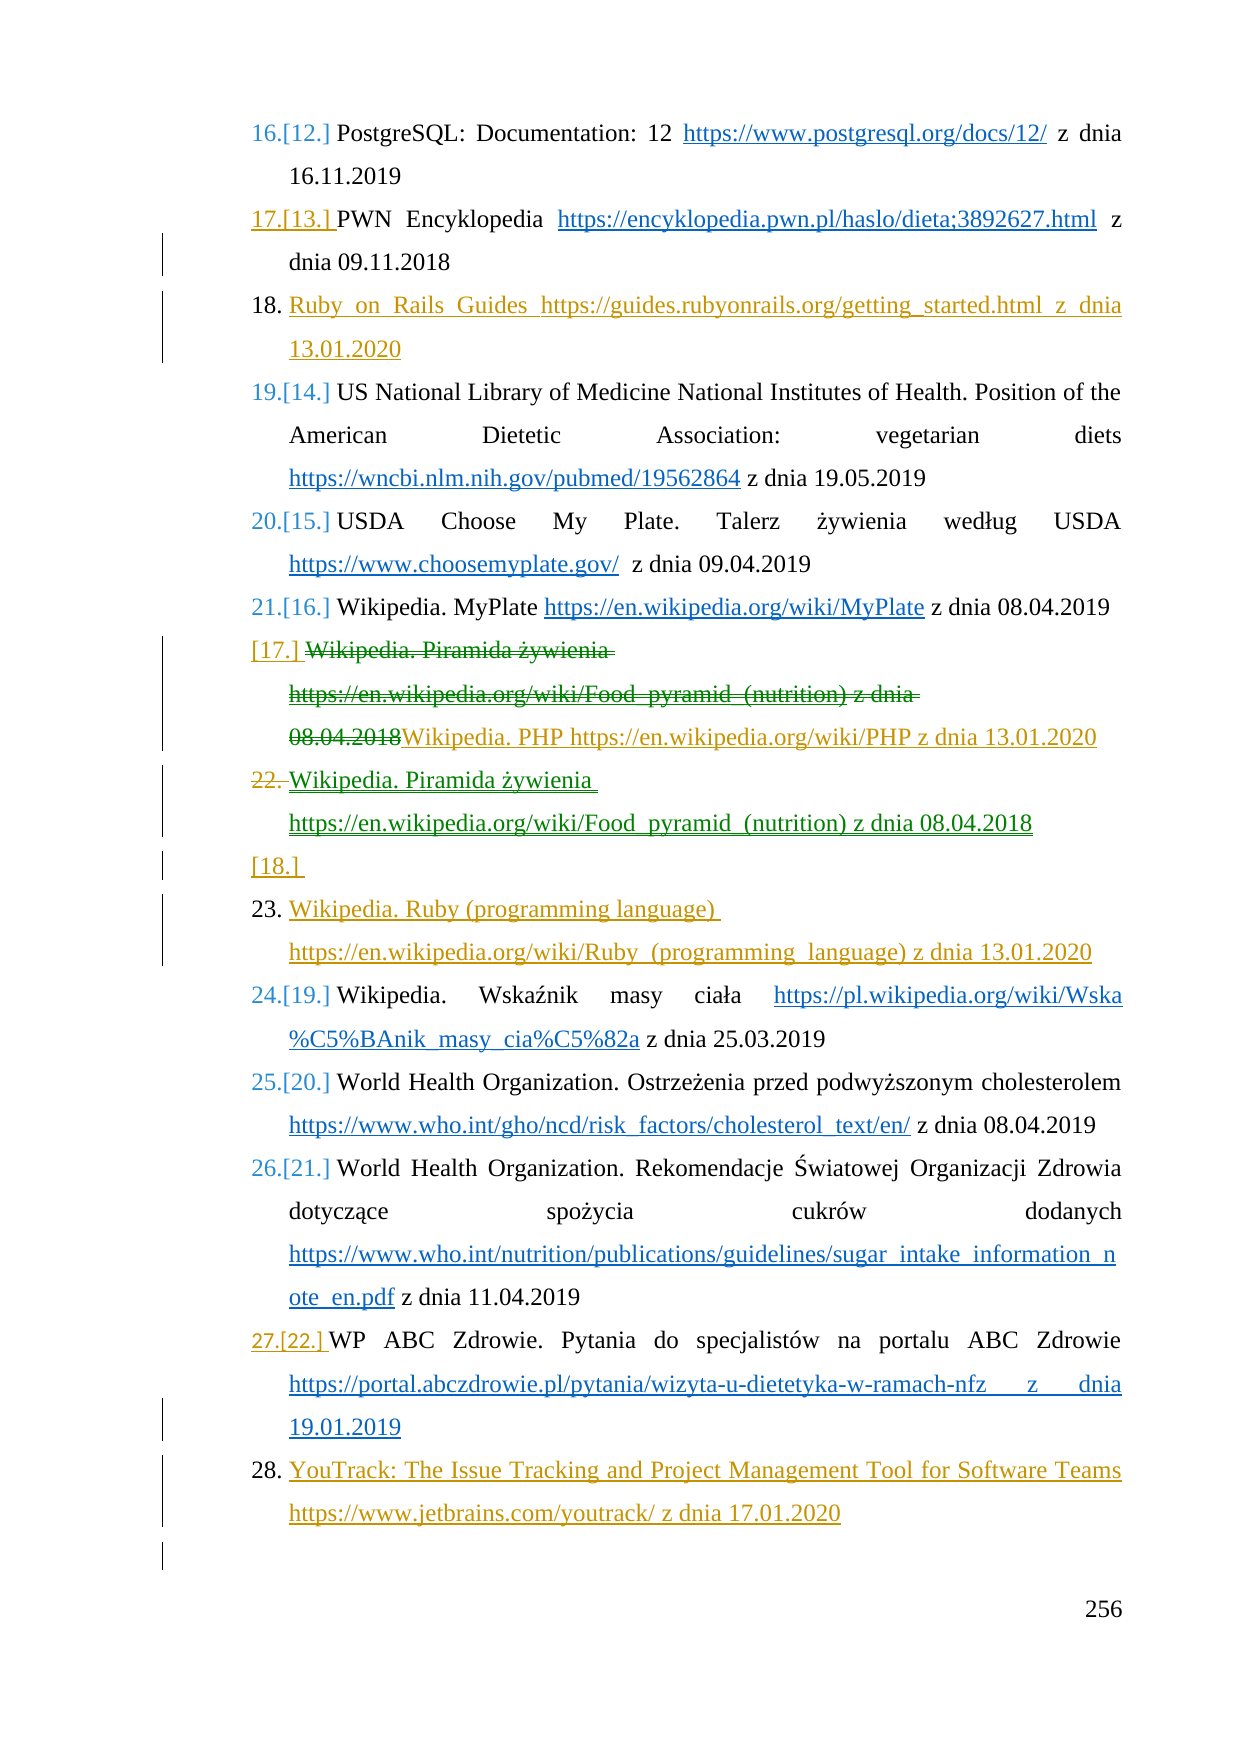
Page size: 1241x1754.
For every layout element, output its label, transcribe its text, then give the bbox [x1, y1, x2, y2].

list World Health Organization. Rekomendacje Światowej Organizacji Zdrowia dotyczące spożycia cukrów dodanych https://www.who.int/nutrition/publications/guidelines/sugar_intake_information_note_en.pdf z dnia 11.04.2019 [251, 1153, 1122, 1311]
list PWN Encyklopedia https://encyklopedia.pwn.pl/haslo/dieta;3892627.html z dnia 09.11.2018 [251, 204, 1122, 276]
list World Health Organization. Ostrzeżenia przed podwyższonym cholesterolem https://www.who.int/gho/ncd/risk_factors/cholesterol_text/en/ z dnia 08.04.2019 [251, 1067, 1122, 1139]
list WP ABC Zdrowie. Pytania do specjalistów na portalu ABC Zdrowie https://portal.abczdrowie.pl/pytania/wizyta-u-dietetyka-w-ramach-nfz z dnia 19.01.2019 [251, 1326, 1122, 1441]
list US National Library of Medicine National Institutes of Health. Position of the American Dietetic Association: vegetarian diets https://wncbi.nlm.nih.gov/pubmed/19562864 z dnia 19.05.2019 [251, 377, 1122, 492]
list Wikipedia. Wskaźnik masy ciała https://pl.wikipedia.org/wiki/Wska%C5%BAnik_masy_cia%C5%82a z dnia 25.03.2019 [251, 981, 1122, 1052]
list USDA Choose My Plate. Talerz żywienia według USDA https://www.choosemyplate.gov/ z dnia 09.04.2019 [251, 506, 1122, 578]
list PostgreSQL: Documentation: 12 https://www.postgresql.org/docs/12/ z dnia 16.11.2019 [251, 118, 1122, 190]
list Wikipedia. MyPlate https://en.wikipedia.org/wiki/MyPlate z dnia 08.04.2019 [251, 592, 1122, 621]
